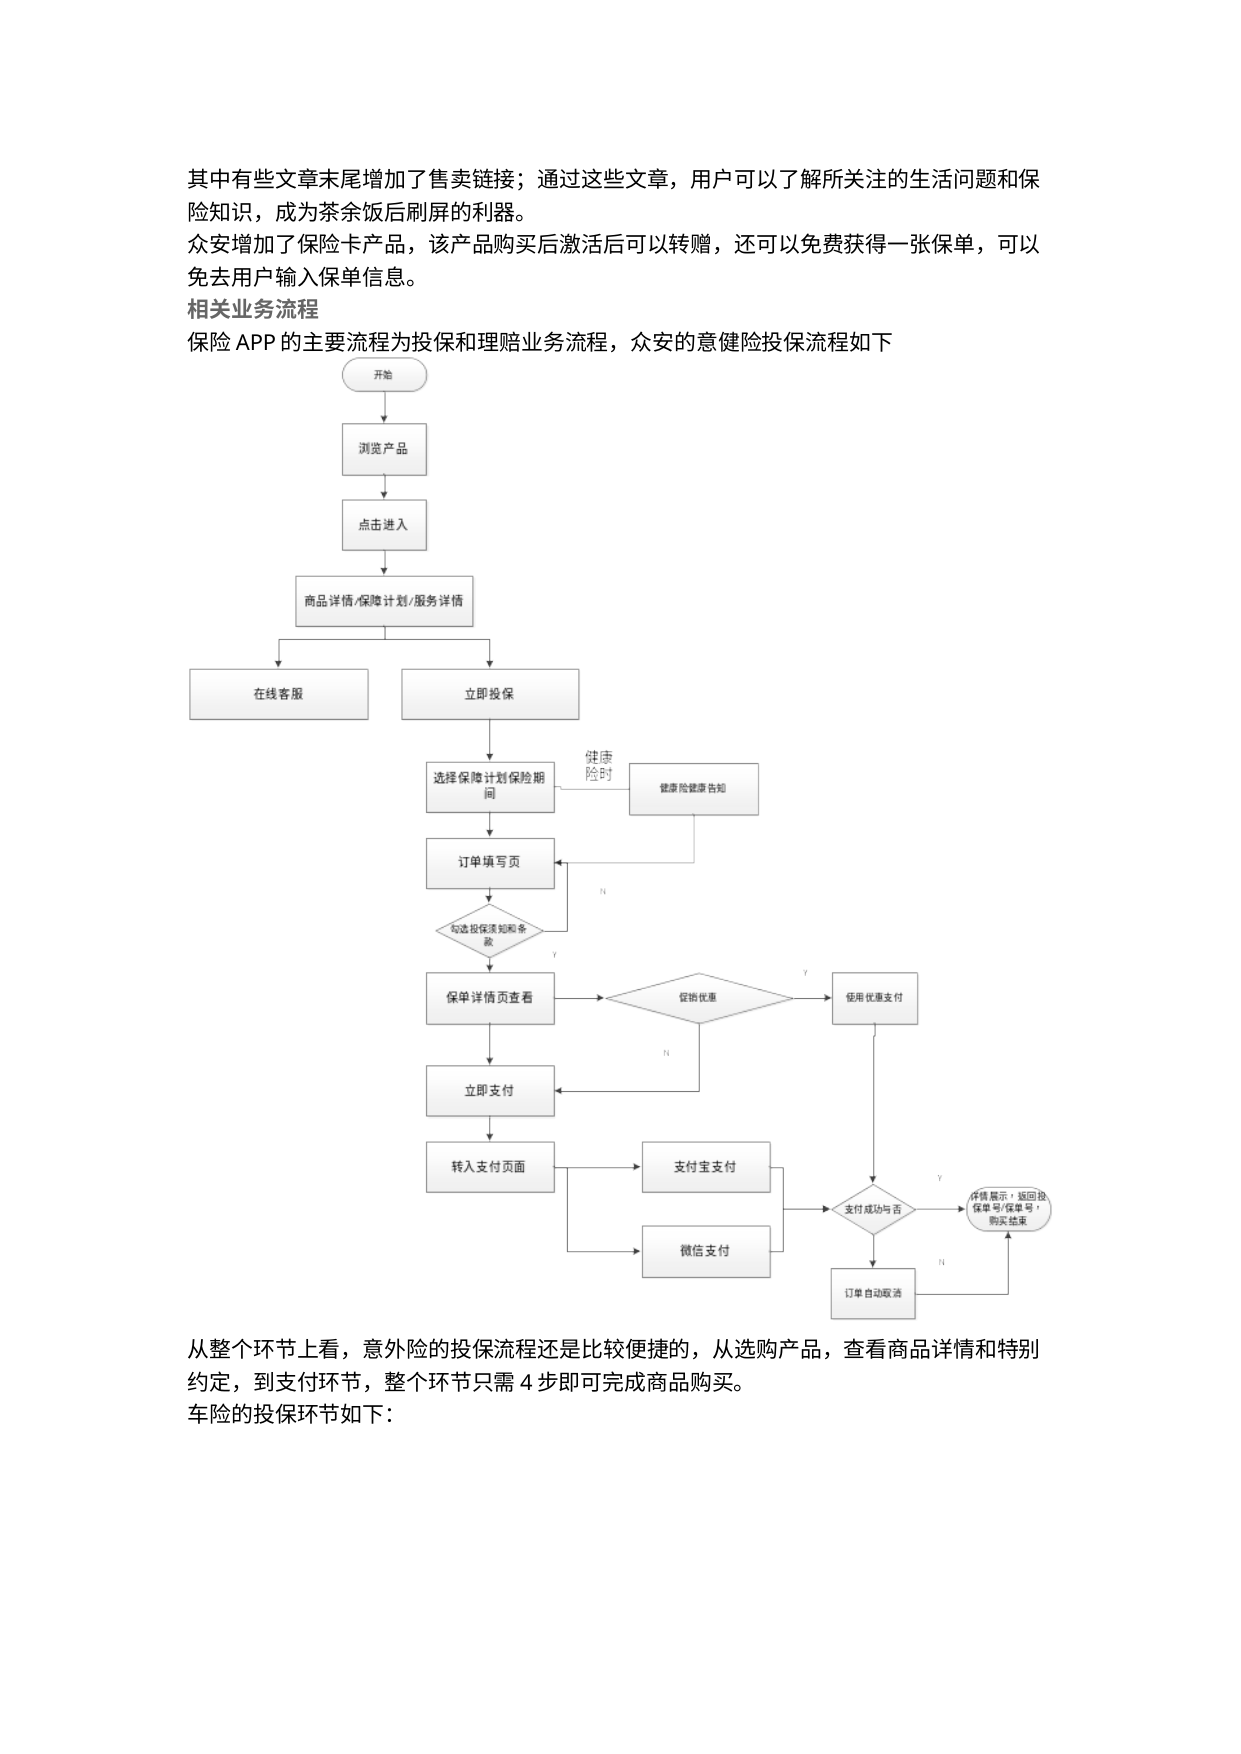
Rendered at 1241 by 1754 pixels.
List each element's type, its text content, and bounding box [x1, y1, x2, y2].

text 相关业务流程 [187, 292, 1053, 324]
text 众安增加了保险卡产品，该产品购买后激活后可以转赠，还可以免费获得一张保单，可以免去用户输入保单信息。 [187, 227, 1053, 292]
text 保险APP的主要流程为投保和理赔业务流程，众安的意健险投保流程如下 [187, 324, 1053, 357]
text 从整个环节上看，意外险的投保流程还是比较便捷的，从选购产品，查看商品详情和特别约定，到支付环节，整个环节只需4步即可完成商品购买。 [187, 1332, 1053, 1397]
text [187, 162, 1053, 227]
text 车险的投保环节如下： [187, 1397, 1053, 1429]
